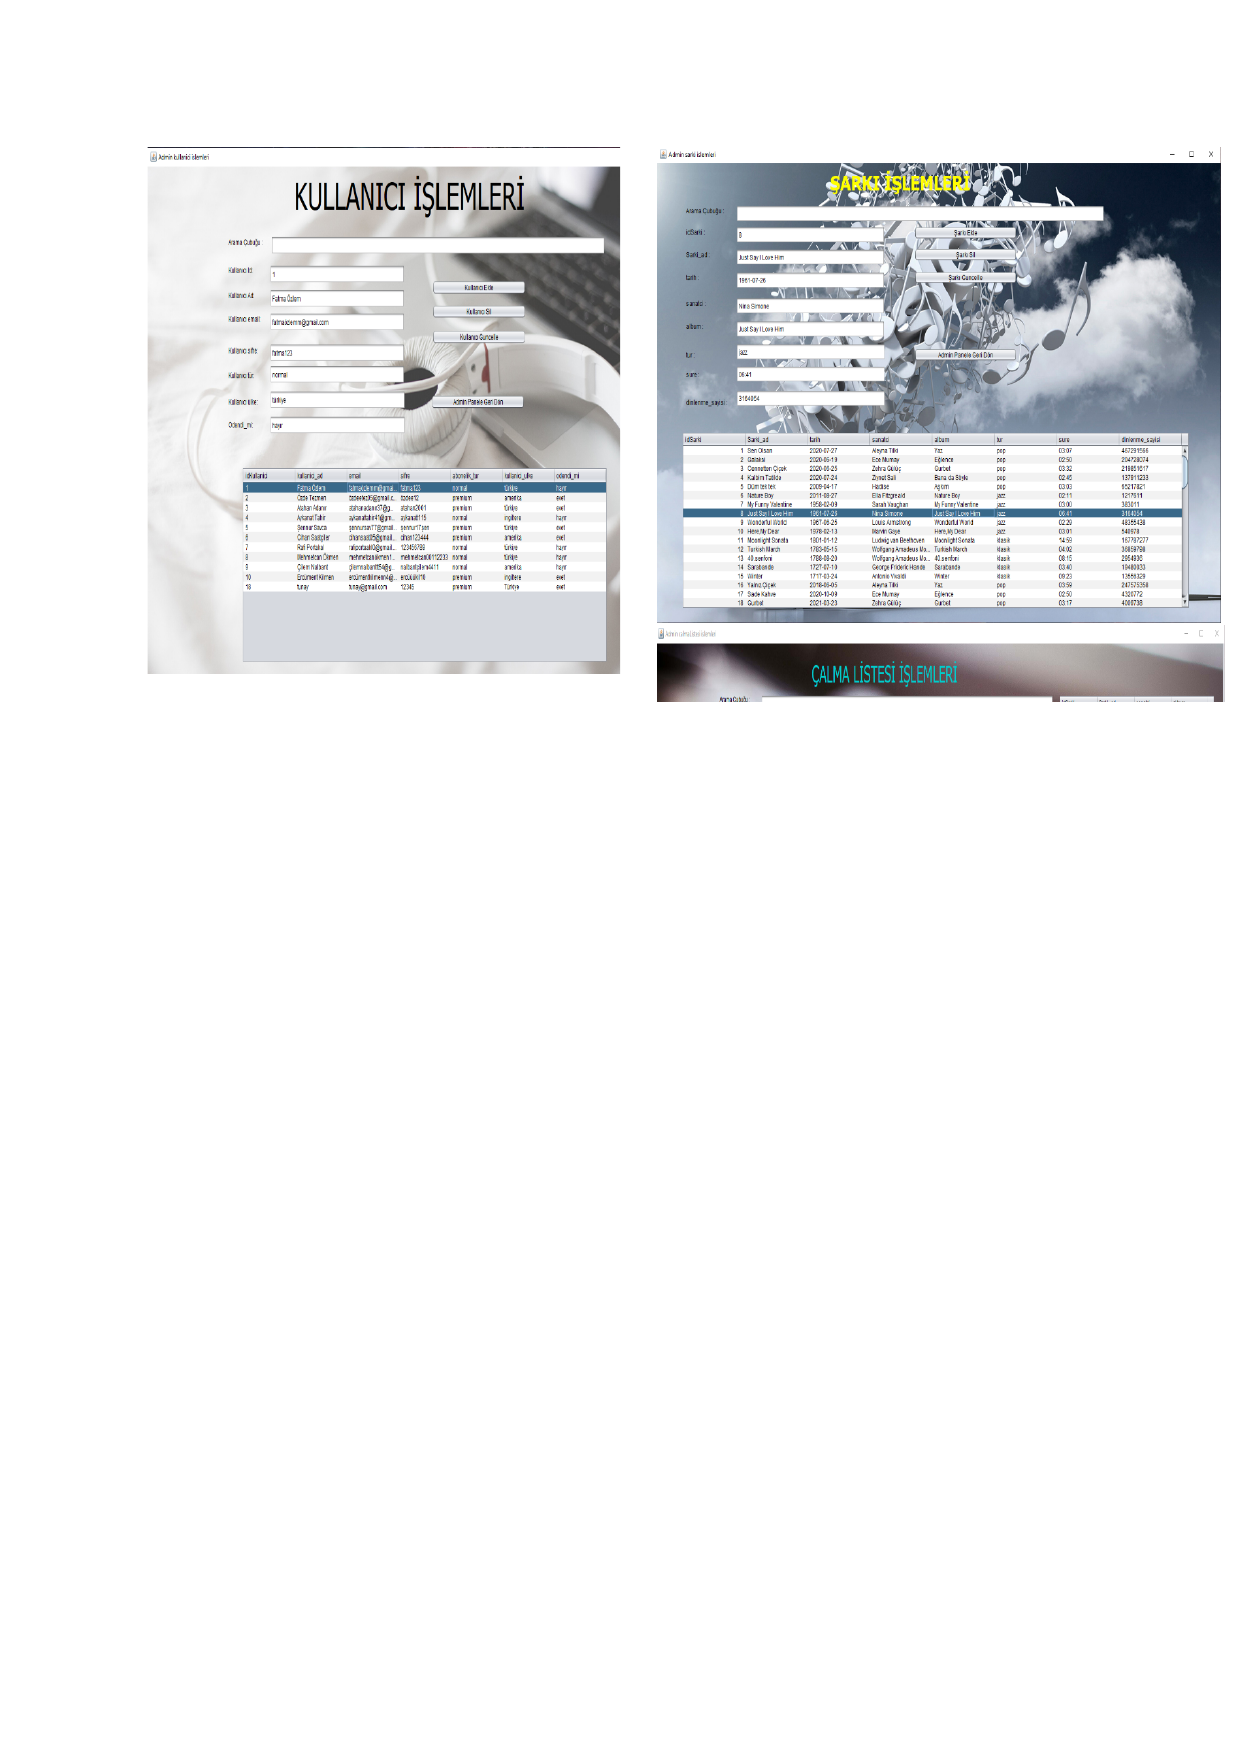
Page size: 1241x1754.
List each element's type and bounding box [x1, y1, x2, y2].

picture [657, 625, 1225, 702]
picture [147, 147, 621, 674]
picture [657, 147, 1221, 623]
